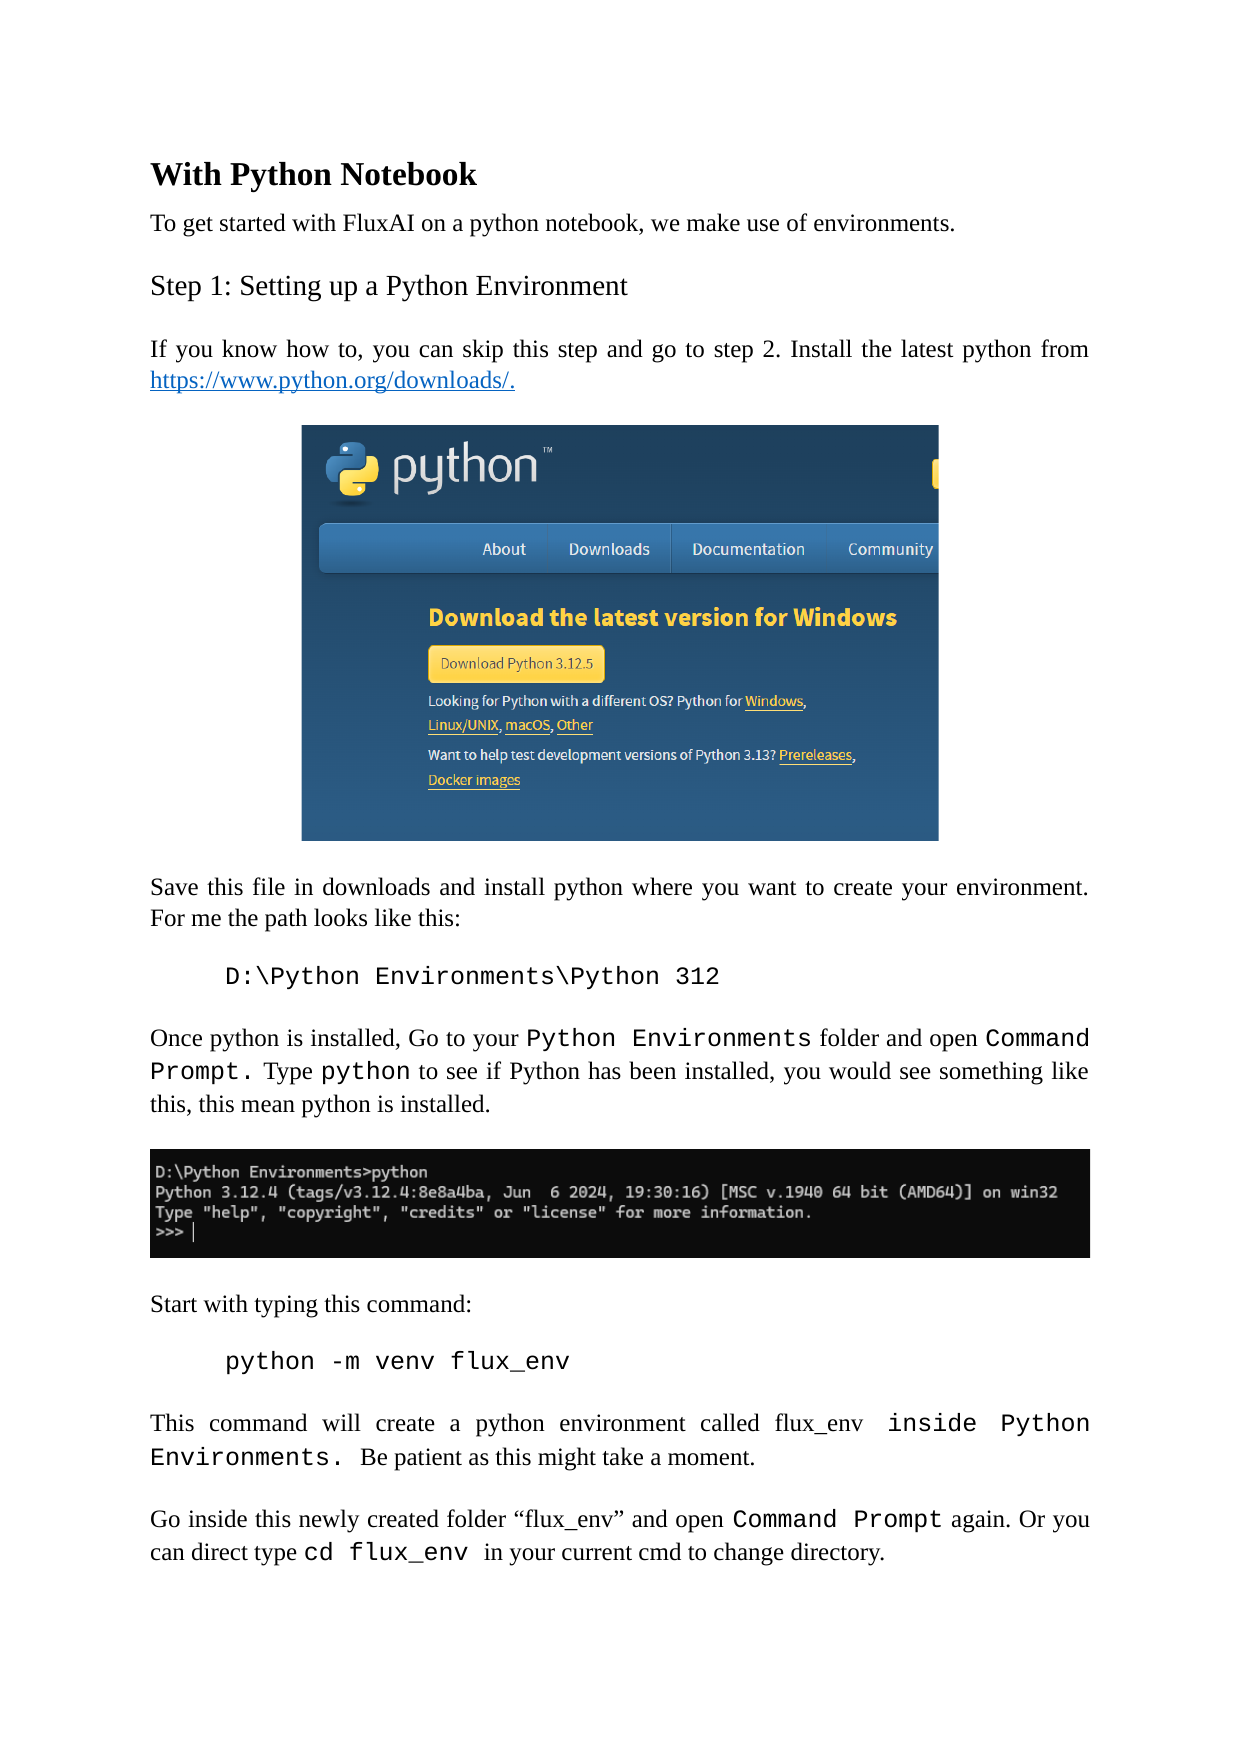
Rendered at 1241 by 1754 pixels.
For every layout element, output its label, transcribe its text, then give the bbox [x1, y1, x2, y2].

text python -m venv flux_env [150, 1349, 1090, 1377]
subtitle Step 1: Setting up a Python Environment [150, 268, 1090, 302]
text Start with typing this command: [150, 1289, 1090, 1317]
text To get started with FluxAI on a python notebook, we make use of environments. [150, 208, 1090, 237]
picture [301, 425, 939, 841]
text If you know how to, you can skip this step and go to step 2. Install the latest python from https://www.python.org/downloads/. [150, 334, 1090, 393]
text Save this file in downloads and install python where you want to create your environment. For me the path looks like this: [150, 872, 1090, 932]
text This command will create a python environment called flux_env inside Python Environments. Be patient as this might take a moment. [150, 1408, 1090, 1472]
picture [150, 1149, 1091, 1258]
text D:\Python Environments\Python 312 [150, 963, 1090, 992]
text Go inside this newly created folder “flux_env” and open Command Prompt again. Or you can direct type cd flux_env in your current cmd to change directory. [150, 1504, 1090, 1568]
text Once python is installed, Go to your Python Environments folder and open Command Prompt. Type python to see if Python has been installed, you would see something like this, this mean python is installed. [150, 1023, 1090, 1118]
subtitle With Python Notebook [150, 154, 1090, 192]
